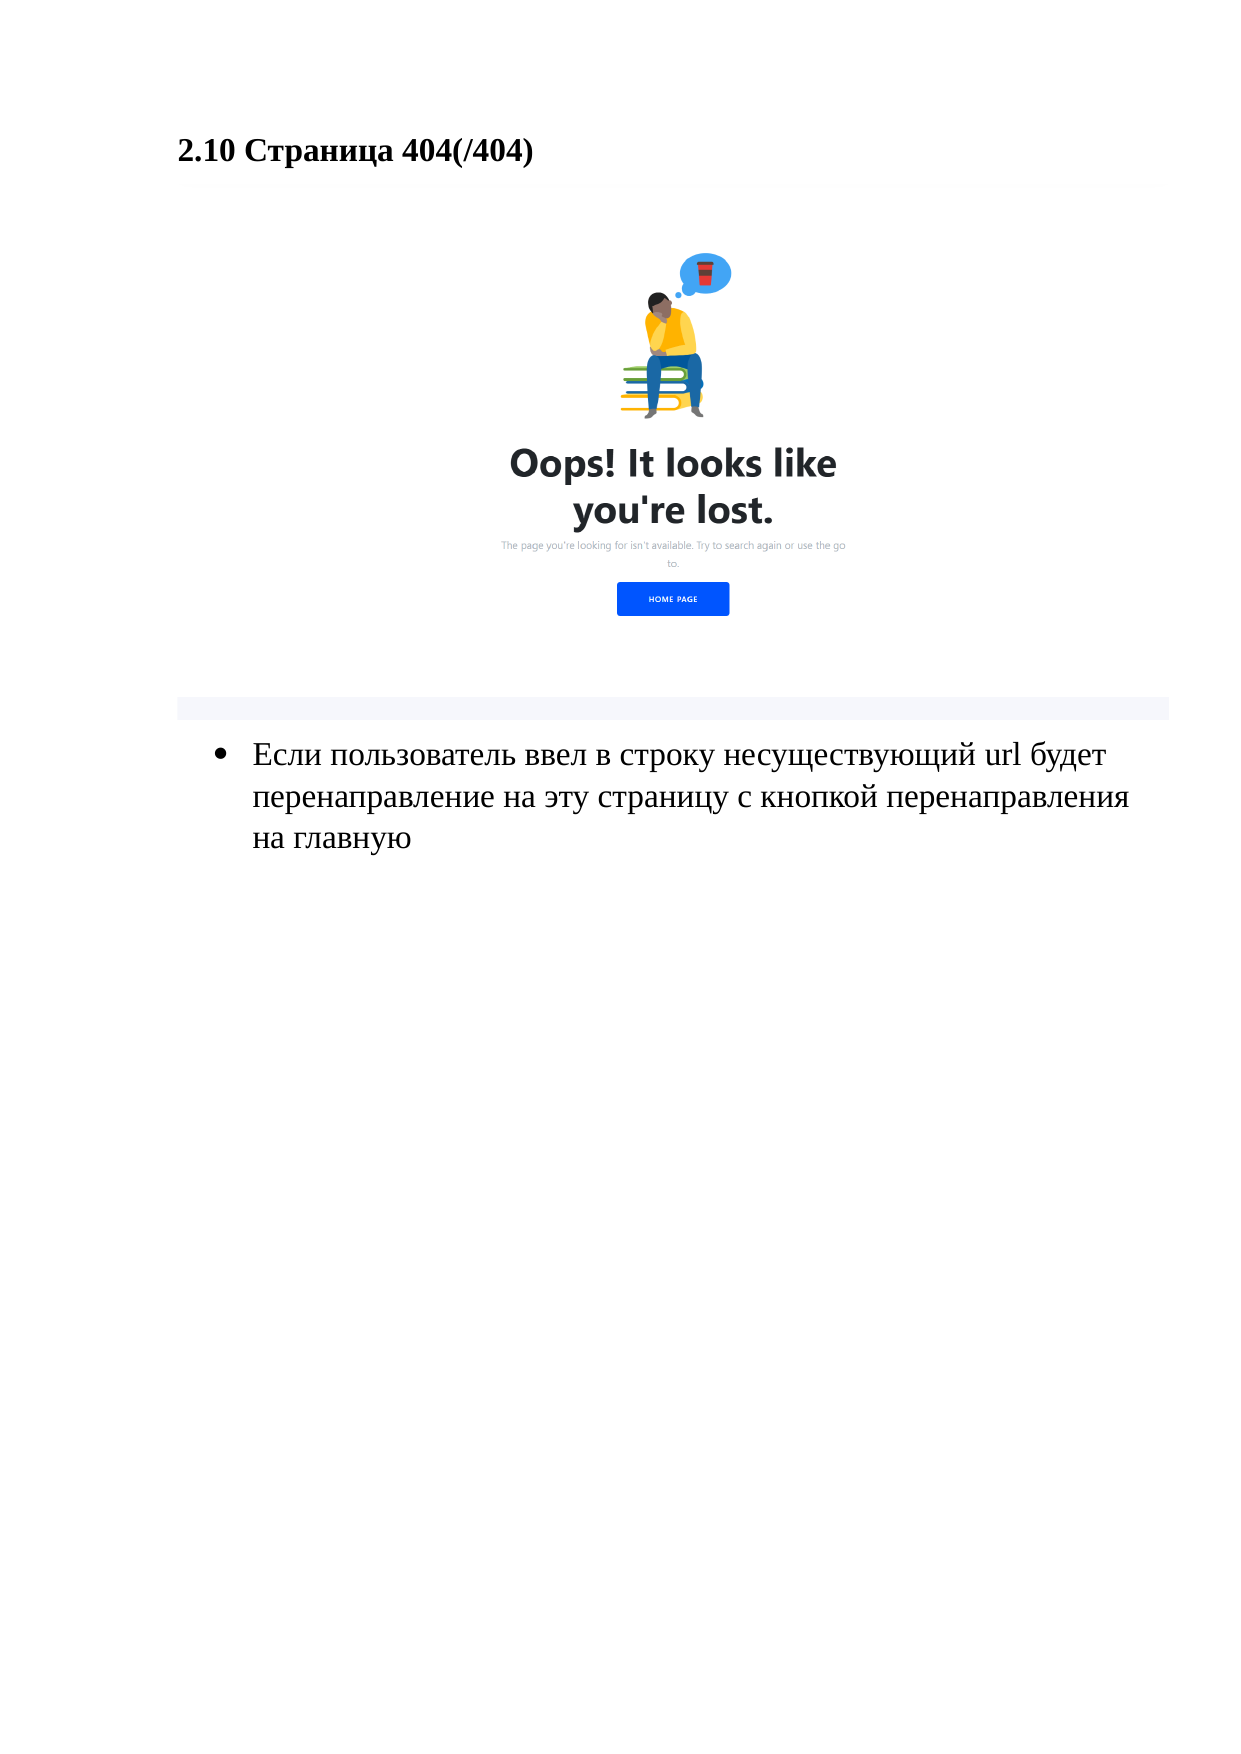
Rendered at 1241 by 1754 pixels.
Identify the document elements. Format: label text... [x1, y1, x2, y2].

list Если пользователь ввел в строку несуществующий url будет перенаправление на эту страницу с кнопкой перенаправления на главную [215, 734, 1152, 886]
text 2.10 Страница 404(/404) [177, 131, 1152, 169]
picture [177, 184, 1169, 720]
